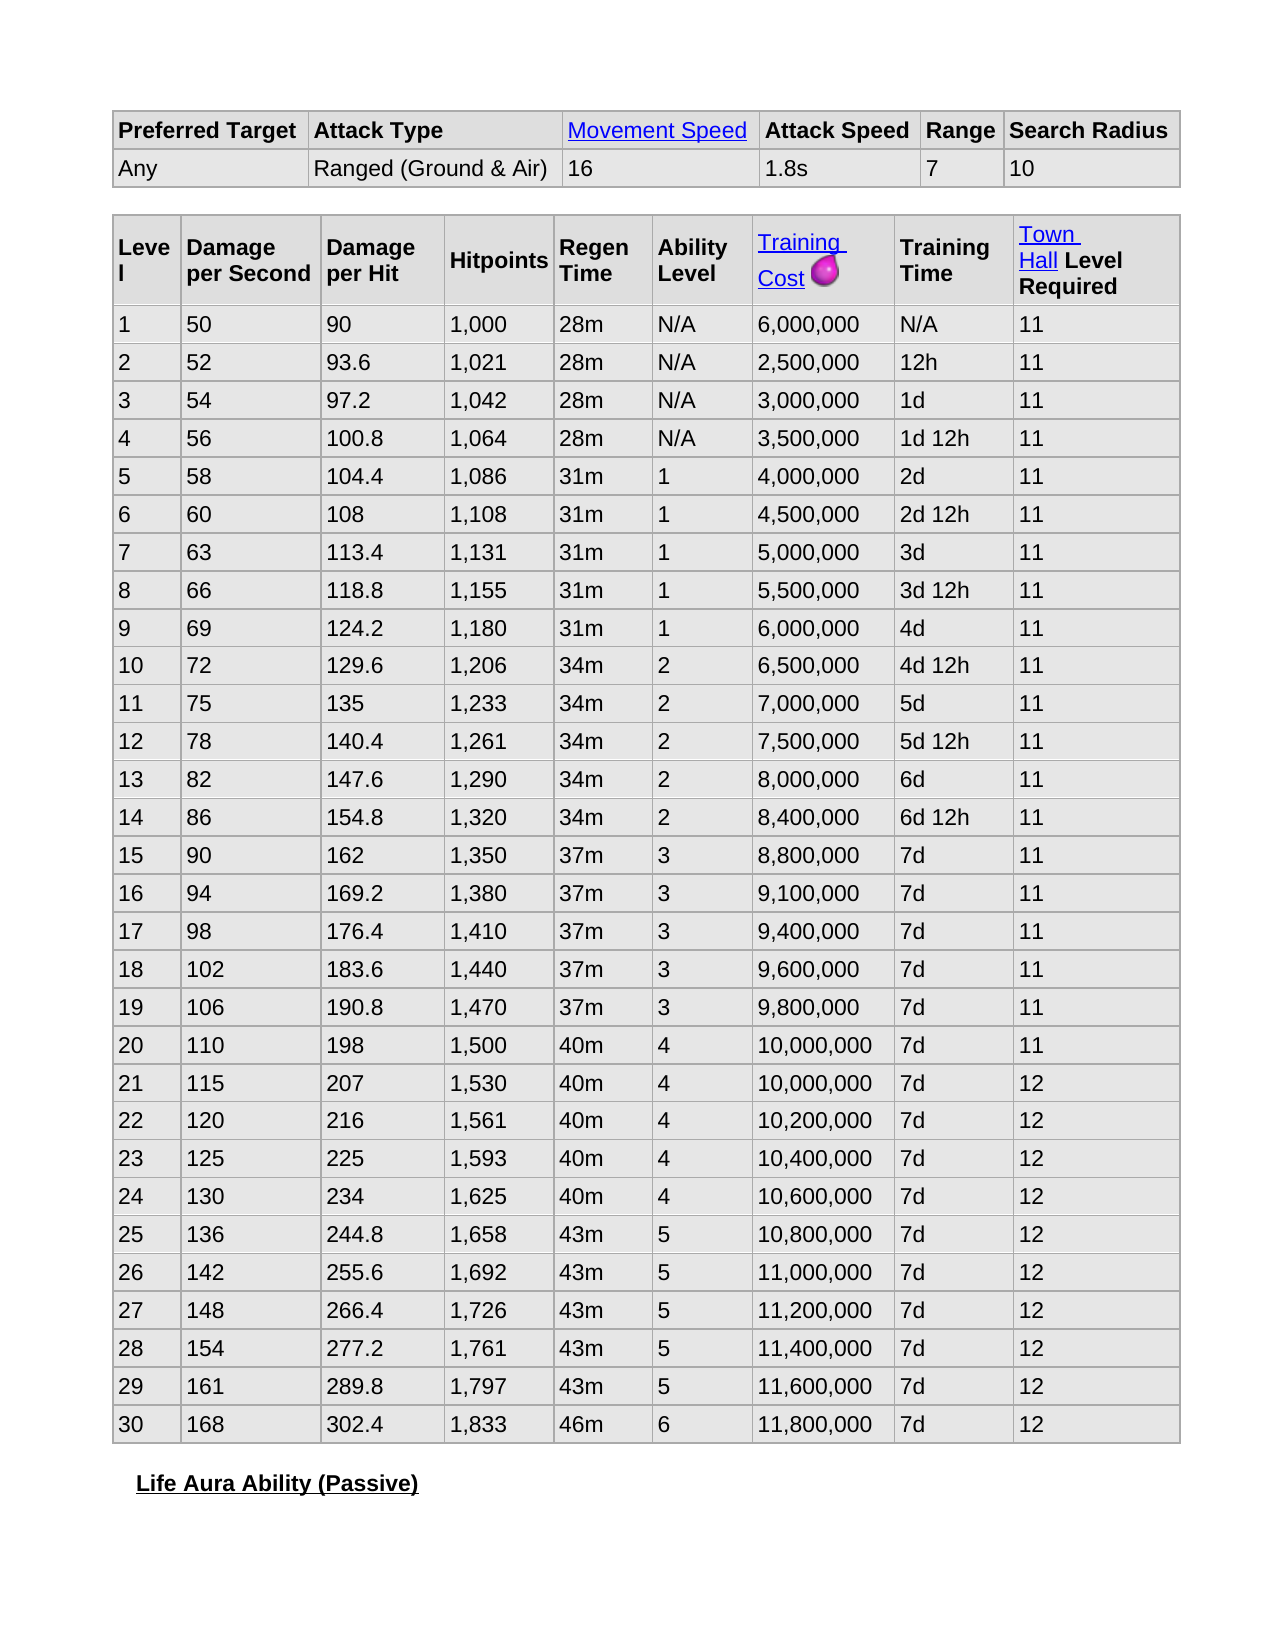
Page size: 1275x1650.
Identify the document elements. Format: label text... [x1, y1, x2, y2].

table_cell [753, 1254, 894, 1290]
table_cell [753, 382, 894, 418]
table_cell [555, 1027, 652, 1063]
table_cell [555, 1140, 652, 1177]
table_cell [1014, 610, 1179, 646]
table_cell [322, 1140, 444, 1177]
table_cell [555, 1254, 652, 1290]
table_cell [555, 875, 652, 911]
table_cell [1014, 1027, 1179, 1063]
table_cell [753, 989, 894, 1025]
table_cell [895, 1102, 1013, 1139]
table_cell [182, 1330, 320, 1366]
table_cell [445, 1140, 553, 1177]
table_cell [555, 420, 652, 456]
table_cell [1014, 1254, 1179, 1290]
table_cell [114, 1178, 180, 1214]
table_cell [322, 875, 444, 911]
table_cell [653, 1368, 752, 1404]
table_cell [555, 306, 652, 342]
text Life Aura Ability (Passive) [136, 1470, 1157, 1496]
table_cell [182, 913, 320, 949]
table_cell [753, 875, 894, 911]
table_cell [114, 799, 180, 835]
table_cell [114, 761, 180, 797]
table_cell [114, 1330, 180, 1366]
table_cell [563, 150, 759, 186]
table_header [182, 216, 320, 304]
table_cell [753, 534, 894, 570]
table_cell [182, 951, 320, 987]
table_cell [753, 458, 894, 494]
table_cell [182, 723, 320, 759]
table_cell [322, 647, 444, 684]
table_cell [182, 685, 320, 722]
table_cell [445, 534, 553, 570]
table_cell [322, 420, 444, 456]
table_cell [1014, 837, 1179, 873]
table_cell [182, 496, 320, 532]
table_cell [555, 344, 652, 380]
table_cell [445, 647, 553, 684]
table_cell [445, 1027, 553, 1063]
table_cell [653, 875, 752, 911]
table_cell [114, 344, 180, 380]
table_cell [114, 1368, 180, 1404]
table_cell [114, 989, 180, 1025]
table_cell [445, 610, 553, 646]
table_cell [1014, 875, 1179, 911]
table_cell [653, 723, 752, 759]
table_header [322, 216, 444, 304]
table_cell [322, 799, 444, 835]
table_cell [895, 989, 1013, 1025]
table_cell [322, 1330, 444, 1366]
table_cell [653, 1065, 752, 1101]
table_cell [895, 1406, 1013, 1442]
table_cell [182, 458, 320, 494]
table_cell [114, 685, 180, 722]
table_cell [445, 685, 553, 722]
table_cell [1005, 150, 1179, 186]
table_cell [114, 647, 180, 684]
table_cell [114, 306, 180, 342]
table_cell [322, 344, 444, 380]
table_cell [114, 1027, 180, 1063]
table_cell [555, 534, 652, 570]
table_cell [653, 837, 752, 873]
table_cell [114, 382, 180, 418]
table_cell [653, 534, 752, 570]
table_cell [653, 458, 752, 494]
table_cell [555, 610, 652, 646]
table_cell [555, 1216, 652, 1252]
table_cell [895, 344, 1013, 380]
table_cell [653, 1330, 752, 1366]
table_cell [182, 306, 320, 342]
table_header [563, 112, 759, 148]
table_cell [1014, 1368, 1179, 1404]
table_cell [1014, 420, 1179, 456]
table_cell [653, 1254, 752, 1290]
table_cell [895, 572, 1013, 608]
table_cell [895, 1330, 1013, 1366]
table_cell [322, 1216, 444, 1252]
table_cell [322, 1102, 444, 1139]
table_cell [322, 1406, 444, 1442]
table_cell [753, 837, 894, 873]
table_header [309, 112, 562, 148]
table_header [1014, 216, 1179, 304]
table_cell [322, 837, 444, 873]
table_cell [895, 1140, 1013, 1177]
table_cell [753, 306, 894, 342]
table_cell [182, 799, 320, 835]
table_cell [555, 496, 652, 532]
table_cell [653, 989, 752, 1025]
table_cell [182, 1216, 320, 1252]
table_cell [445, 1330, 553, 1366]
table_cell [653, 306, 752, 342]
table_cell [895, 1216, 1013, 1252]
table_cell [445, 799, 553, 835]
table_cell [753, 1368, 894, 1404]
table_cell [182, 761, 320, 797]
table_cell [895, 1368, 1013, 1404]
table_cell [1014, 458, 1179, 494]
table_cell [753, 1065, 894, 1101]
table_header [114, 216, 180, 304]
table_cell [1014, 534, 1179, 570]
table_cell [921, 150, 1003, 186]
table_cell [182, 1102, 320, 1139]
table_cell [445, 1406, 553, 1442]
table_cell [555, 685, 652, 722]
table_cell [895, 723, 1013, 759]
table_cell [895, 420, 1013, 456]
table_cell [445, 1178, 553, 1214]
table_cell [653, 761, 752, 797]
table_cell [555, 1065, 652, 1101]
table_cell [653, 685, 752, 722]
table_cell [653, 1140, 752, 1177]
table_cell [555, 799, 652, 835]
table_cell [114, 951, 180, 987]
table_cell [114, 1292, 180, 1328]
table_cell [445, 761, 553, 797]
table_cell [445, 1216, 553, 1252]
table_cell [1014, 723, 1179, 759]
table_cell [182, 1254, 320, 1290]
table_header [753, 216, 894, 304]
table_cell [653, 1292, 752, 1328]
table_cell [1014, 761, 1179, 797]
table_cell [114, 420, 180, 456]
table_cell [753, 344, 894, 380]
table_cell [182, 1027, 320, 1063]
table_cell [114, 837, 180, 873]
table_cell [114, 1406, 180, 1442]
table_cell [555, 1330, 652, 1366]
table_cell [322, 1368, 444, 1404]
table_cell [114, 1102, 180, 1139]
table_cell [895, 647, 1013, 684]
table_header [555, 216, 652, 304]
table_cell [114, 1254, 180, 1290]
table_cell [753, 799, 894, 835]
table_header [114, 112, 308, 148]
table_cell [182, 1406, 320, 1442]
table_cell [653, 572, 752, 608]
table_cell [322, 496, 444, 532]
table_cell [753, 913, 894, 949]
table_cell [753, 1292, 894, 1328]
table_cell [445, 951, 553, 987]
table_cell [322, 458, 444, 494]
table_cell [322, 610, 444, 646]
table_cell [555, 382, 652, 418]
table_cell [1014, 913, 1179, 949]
picture [811, 255, 839, 287]
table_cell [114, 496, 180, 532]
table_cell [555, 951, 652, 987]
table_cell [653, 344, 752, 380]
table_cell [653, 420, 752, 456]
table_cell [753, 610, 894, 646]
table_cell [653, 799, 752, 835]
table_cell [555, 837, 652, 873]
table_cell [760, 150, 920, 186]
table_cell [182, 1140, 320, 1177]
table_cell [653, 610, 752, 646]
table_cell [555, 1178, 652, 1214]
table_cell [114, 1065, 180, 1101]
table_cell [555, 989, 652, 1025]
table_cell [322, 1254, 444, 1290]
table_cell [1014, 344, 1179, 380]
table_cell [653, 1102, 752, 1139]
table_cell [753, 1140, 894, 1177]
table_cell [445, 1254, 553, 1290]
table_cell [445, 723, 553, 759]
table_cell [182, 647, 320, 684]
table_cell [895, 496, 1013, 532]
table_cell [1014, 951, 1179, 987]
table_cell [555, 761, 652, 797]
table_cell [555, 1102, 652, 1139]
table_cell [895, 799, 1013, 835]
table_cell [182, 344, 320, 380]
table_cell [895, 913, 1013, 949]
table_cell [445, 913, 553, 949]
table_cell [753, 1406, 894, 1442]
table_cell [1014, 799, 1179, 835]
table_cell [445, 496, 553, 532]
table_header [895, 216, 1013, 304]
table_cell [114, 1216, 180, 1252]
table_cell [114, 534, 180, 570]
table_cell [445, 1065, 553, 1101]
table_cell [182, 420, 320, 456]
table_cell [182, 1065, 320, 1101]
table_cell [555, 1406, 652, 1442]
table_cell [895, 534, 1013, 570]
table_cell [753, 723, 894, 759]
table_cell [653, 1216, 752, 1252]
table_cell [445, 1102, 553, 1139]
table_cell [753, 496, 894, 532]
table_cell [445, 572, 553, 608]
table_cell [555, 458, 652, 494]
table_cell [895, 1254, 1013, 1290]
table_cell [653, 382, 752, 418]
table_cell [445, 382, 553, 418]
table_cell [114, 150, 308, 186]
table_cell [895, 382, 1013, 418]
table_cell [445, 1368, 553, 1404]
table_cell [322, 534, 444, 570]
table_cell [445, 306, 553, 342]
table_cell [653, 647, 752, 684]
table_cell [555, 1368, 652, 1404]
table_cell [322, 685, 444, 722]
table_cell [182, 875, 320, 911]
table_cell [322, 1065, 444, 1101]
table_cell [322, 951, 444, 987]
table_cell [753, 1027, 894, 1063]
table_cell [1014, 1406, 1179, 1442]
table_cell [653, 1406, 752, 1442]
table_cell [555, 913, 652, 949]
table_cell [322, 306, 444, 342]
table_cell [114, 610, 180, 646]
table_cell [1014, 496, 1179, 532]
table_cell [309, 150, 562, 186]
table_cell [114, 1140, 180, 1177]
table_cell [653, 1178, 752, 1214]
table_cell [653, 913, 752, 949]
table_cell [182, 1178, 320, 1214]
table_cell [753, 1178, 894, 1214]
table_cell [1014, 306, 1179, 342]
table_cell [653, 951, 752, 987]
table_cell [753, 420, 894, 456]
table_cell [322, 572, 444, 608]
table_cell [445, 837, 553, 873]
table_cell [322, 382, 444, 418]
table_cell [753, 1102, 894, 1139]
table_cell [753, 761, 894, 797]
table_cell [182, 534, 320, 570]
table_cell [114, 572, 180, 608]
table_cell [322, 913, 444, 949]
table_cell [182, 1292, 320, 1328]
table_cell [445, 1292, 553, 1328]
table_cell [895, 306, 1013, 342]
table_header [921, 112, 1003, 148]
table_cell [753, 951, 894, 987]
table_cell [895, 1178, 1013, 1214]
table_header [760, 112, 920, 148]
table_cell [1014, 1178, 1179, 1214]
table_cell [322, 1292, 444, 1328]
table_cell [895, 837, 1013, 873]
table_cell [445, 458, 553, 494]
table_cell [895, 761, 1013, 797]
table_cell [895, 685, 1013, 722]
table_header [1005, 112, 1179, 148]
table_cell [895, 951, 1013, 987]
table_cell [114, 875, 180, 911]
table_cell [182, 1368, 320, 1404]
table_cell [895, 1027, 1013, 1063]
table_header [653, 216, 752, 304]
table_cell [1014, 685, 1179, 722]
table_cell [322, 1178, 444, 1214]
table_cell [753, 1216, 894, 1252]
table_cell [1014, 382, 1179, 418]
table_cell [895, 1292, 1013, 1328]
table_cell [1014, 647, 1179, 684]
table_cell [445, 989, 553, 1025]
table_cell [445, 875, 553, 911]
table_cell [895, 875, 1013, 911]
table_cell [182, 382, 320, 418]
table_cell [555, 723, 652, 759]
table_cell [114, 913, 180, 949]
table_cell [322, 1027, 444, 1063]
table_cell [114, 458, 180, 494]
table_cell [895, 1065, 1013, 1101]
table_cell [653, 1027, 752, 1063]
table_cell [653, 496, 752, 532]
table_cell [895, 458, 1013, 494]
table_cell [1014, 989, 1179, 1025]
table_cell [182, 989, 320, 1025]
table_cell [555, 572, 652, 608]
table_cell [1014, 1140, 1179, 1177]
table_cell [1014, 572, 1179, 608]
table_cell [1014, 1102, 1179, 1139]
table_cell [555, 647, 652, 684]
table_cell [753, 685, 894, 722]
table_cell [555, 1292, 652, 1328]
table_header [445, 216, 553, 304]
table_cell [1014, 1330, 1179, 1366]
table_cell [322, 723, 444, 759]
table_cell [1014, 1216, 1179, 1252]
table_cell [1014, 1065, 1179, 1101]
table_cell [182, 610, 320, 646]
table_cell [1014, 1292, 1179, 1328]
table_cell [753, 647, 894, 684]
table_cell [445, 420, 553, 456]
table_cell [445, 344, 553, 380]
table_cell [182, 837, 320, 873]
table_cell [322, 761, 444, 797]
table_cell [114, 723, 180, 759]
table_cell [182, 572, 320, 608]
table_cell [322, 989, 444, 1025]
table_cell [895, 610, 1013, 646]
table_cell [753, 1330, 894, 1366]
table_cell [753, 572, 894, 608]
